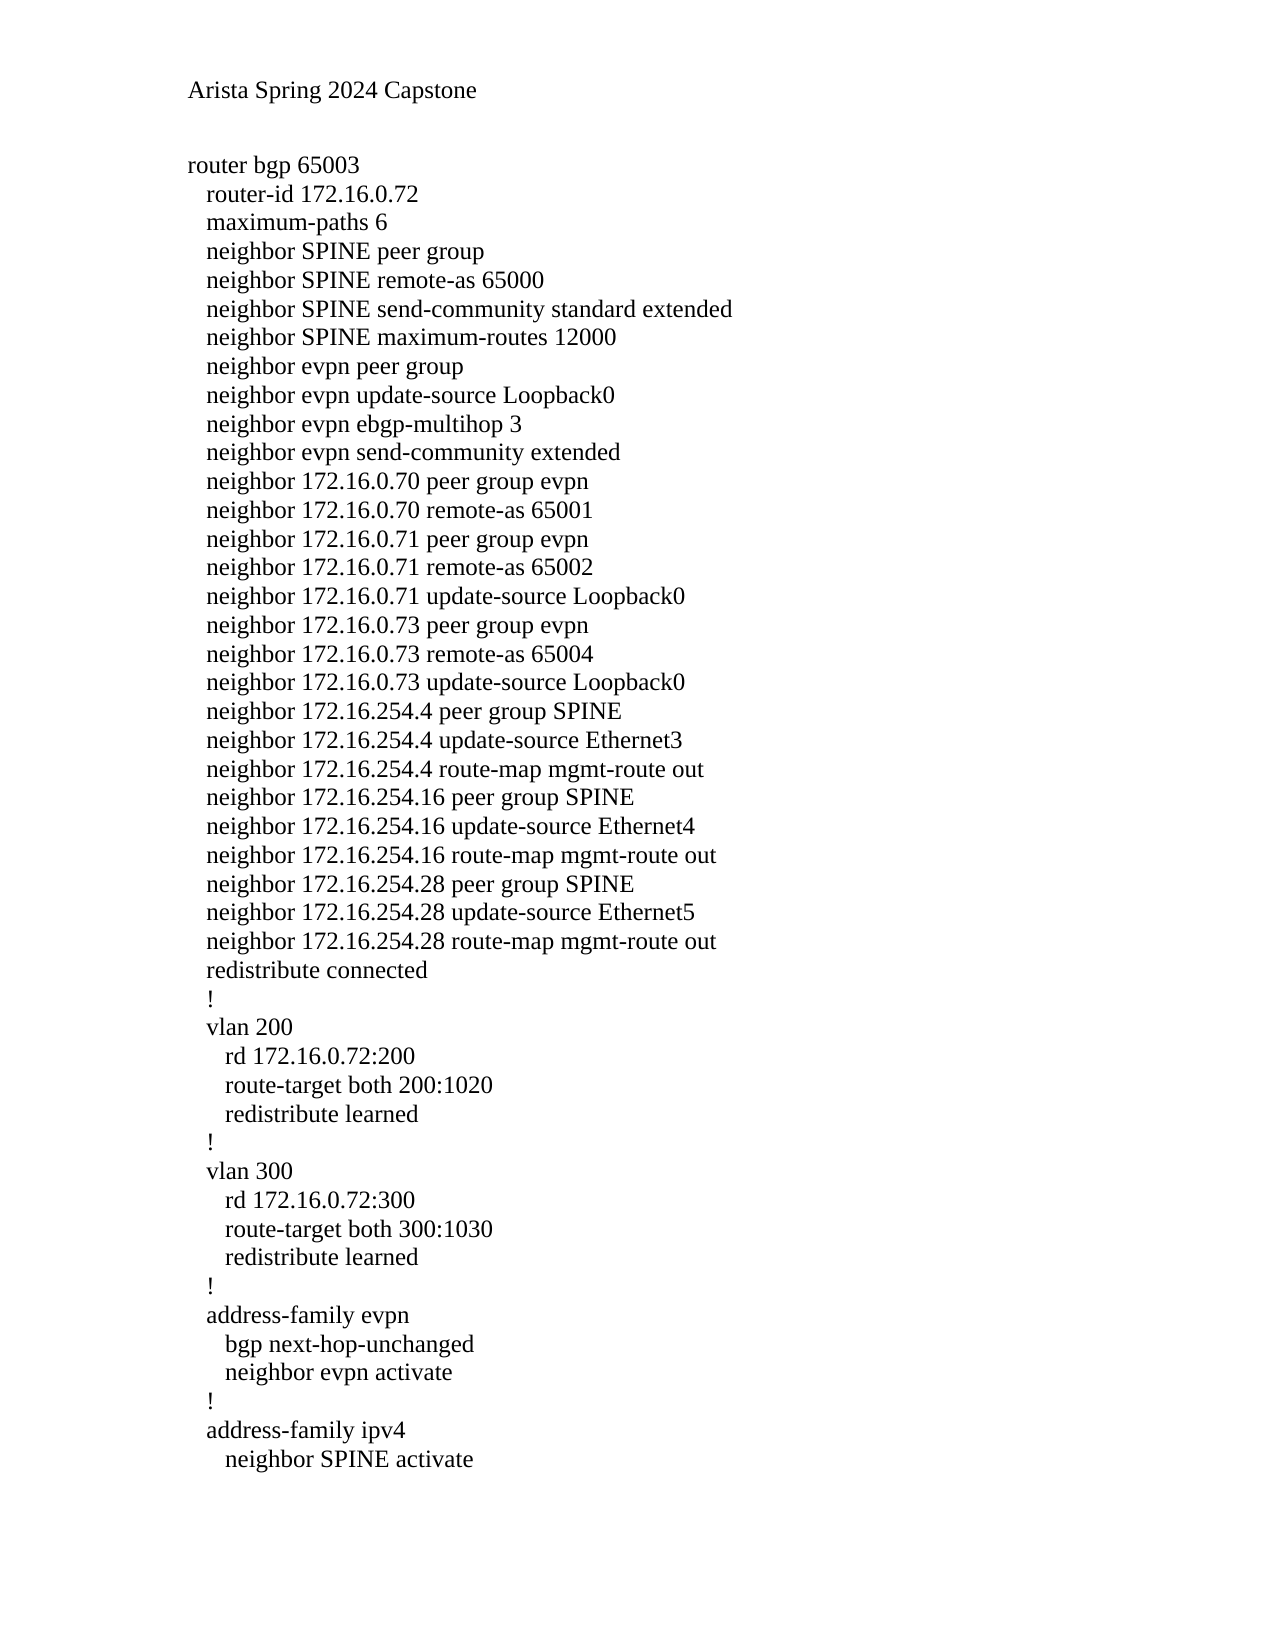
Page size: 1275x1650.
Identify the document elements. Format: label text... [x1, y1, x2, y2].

text neighbor 172.16.0.71 update-source Loopback0 [187, 581, 1087, 610]
text router bgp 65003 [187, 150, 1087, 179]
text neighbor evpn update-source Loopback0 [187, 380, 1087, 409]
text rd 172.16.0.72:200 [187, 1041, 1087, 1070]
text redistribute connected [187, 955, 1087, 984]
text ! [187, 1127, 1087, 1156]
text neighbor evpn peer group [187, 351, 1087, 380]
text neighbor 172.16.0.71 remote-as 65002 [187, 552, 1087, 581]
text neighbor 172.16.254.16 route-map mgmt-route out [187, 840, 1087, 869]
text router-id 172.16.0.72 [187, 179, 1087, 207]
text neighbor evpn ebgp-multihop 3 [187, 409, 1087, 437]
text neighbor SPINE activate [187, 1444, 1087, 1472]
text ! [187, 1271, 1087, 1300]
text vlan 300 [187, 1156, 1087, 1185]
text neighbor 172.16.0.73 peer group evpn [187, 610, 1087, 639]
text neighbor 172.16.254.16 peer group SPINE [187, 782, 1087, 811]
text rd 172.16.0.72:300 [187, 1185, 1087, 1214]
text neighbor SPINE remote-as 65000 [187, 265, 1087, 294]
text neighbor 172.16.0.70 remote-as 65001 [187, 495, 1087, 524]
text route-target both 200:1020 [187, 1070, 1087, 1099]
text redistribute learned [187, 1242, 1087, 1271]
text ! [187, 1386, 1087, 1415]
text vlan 200 [187, 1012, 1087, 1041]
text address-family evpn [187, 1300, 1087, 1329]
text neighbor 172.16.0.70 peer group evpn [187, 466, 1087, 495]
text route-target both 300:1030 [187, 1214, 1087, 1242]
text ! [187, 984, 1087, 1012]
text maximum-paths 6 [187, 207, 1087, 236]
text neighbor 172.16.0.73 update-source Loopback0 [187, 667, 1087, 696]
text neighbor 172.16.0.73 remote-as 65004 [187, 639, 1087, 667]
text neighbor 172.16.254.28 peer group SPINE [187, 869, 1087, 897]
text neighbor 172.16.254.28 update-source Ethernet5 [187, 897, 1087, 926]
text redistribute learned [187, 1099, 1087, 1127]
text address-family ipv4 [187, 1415, 1087, 1444]
text neighbor 172.16.254.28 route-map mgmt-route out [187, 926, 1087, 955]
text neighbor evpn activate [187, 1357, 1087, 1386]
text bgp next-hop-unchanged [187, 1329, 1087, 1357]
text neighbor SPINE send-community standard extended [187, 294, 1087, 322]
text neighbor 172.16.254.16 update-source Ethernet4 [187, 811, 1087, 840]
text neighbor SPINE maximum-routes 12000 [187, 322, 1087, 351]
text neighbor SPINE peer group [187, 236, 1087, 265]
text neighbor 172.16.0.71 peer group evpn [187, 524, 1087, 552]
text neighbor 172.16.254.4 peer group SPINE [187, 696, 1087, 725]
text neighbor 172.16.254.4 update-source Ethernet3 [187, 725, 1087, 754]
text neighbor 172.16.254.4 route-map mgmt-route out [187, 754, 1087, 782]
text neighbor evpn send-community extended [187, 437, 1087, 466]
